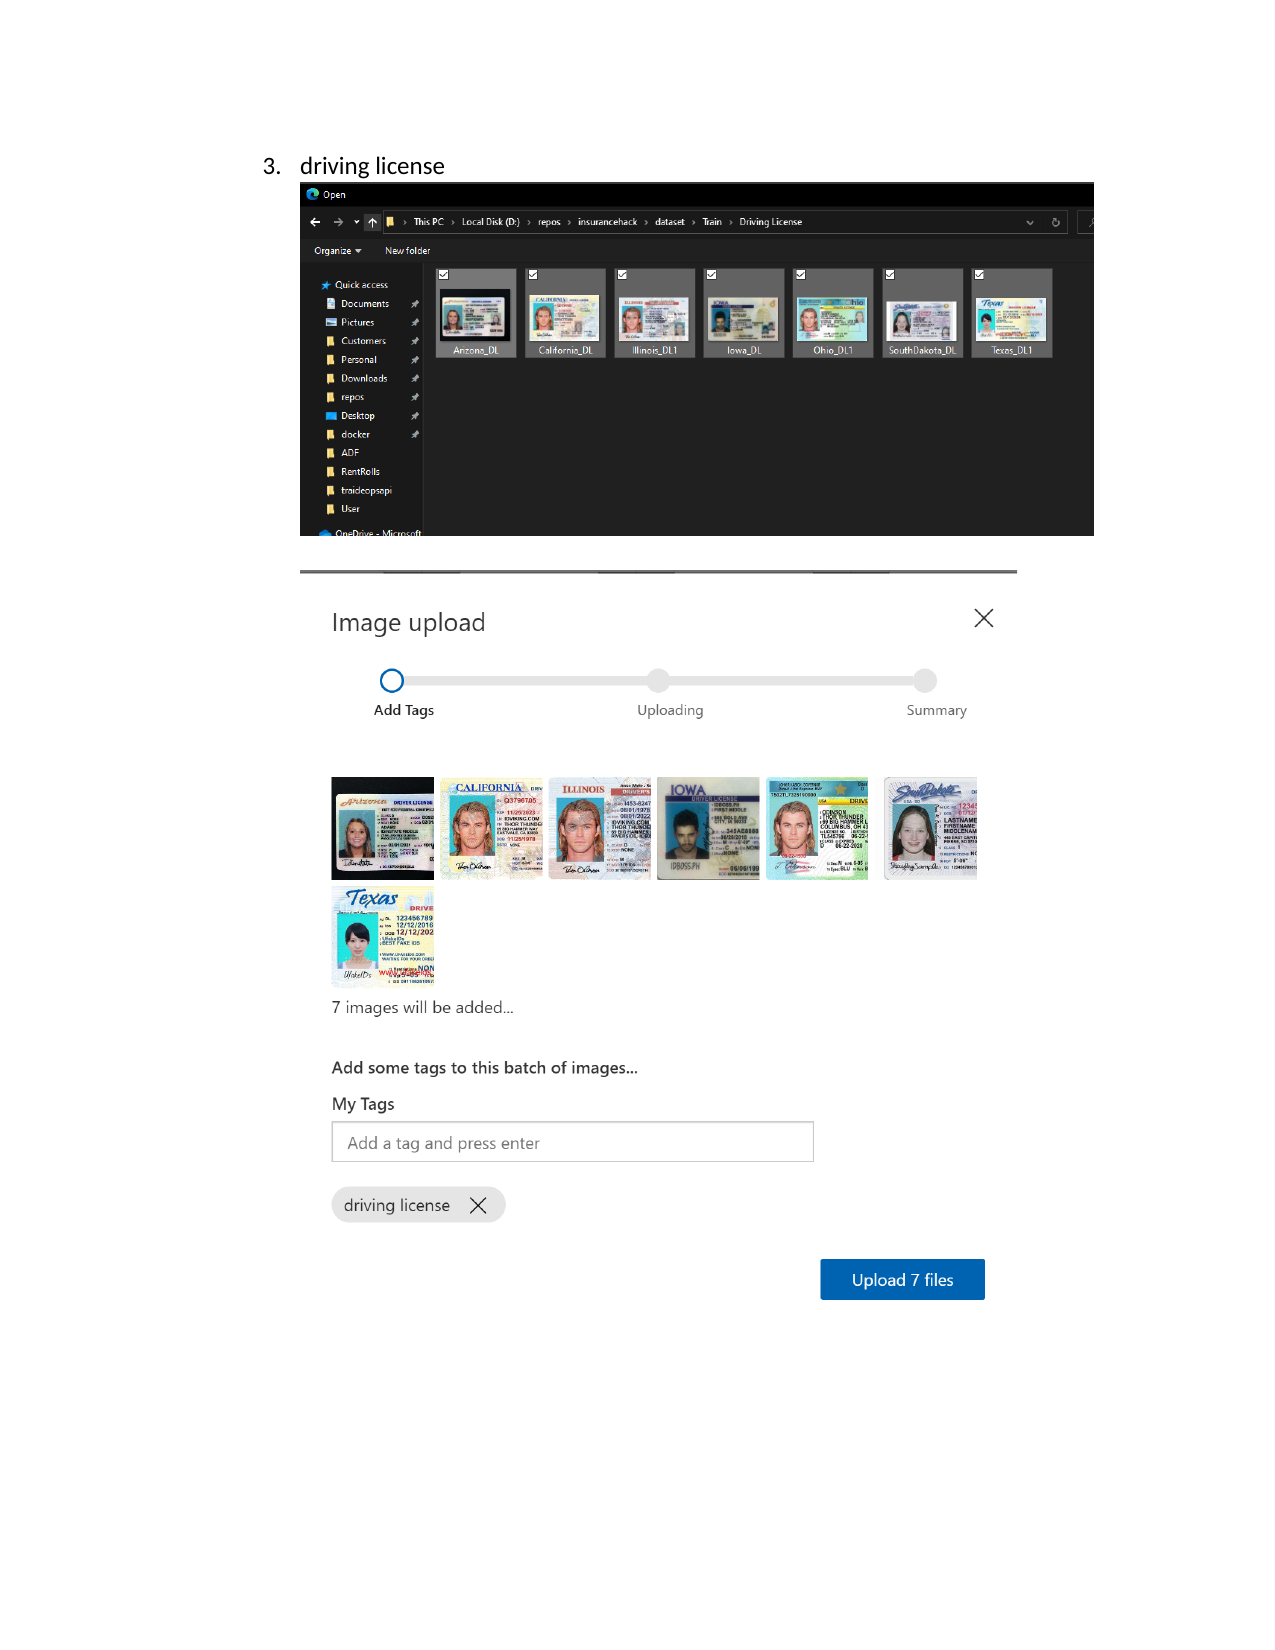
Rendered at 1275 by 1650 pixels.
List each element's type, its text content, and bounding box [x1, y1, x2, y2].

picture [300, 182, 1094, 536]
picture [300, 570, 1018, 1323]
list driving license [262, 150, 1125, 181]
